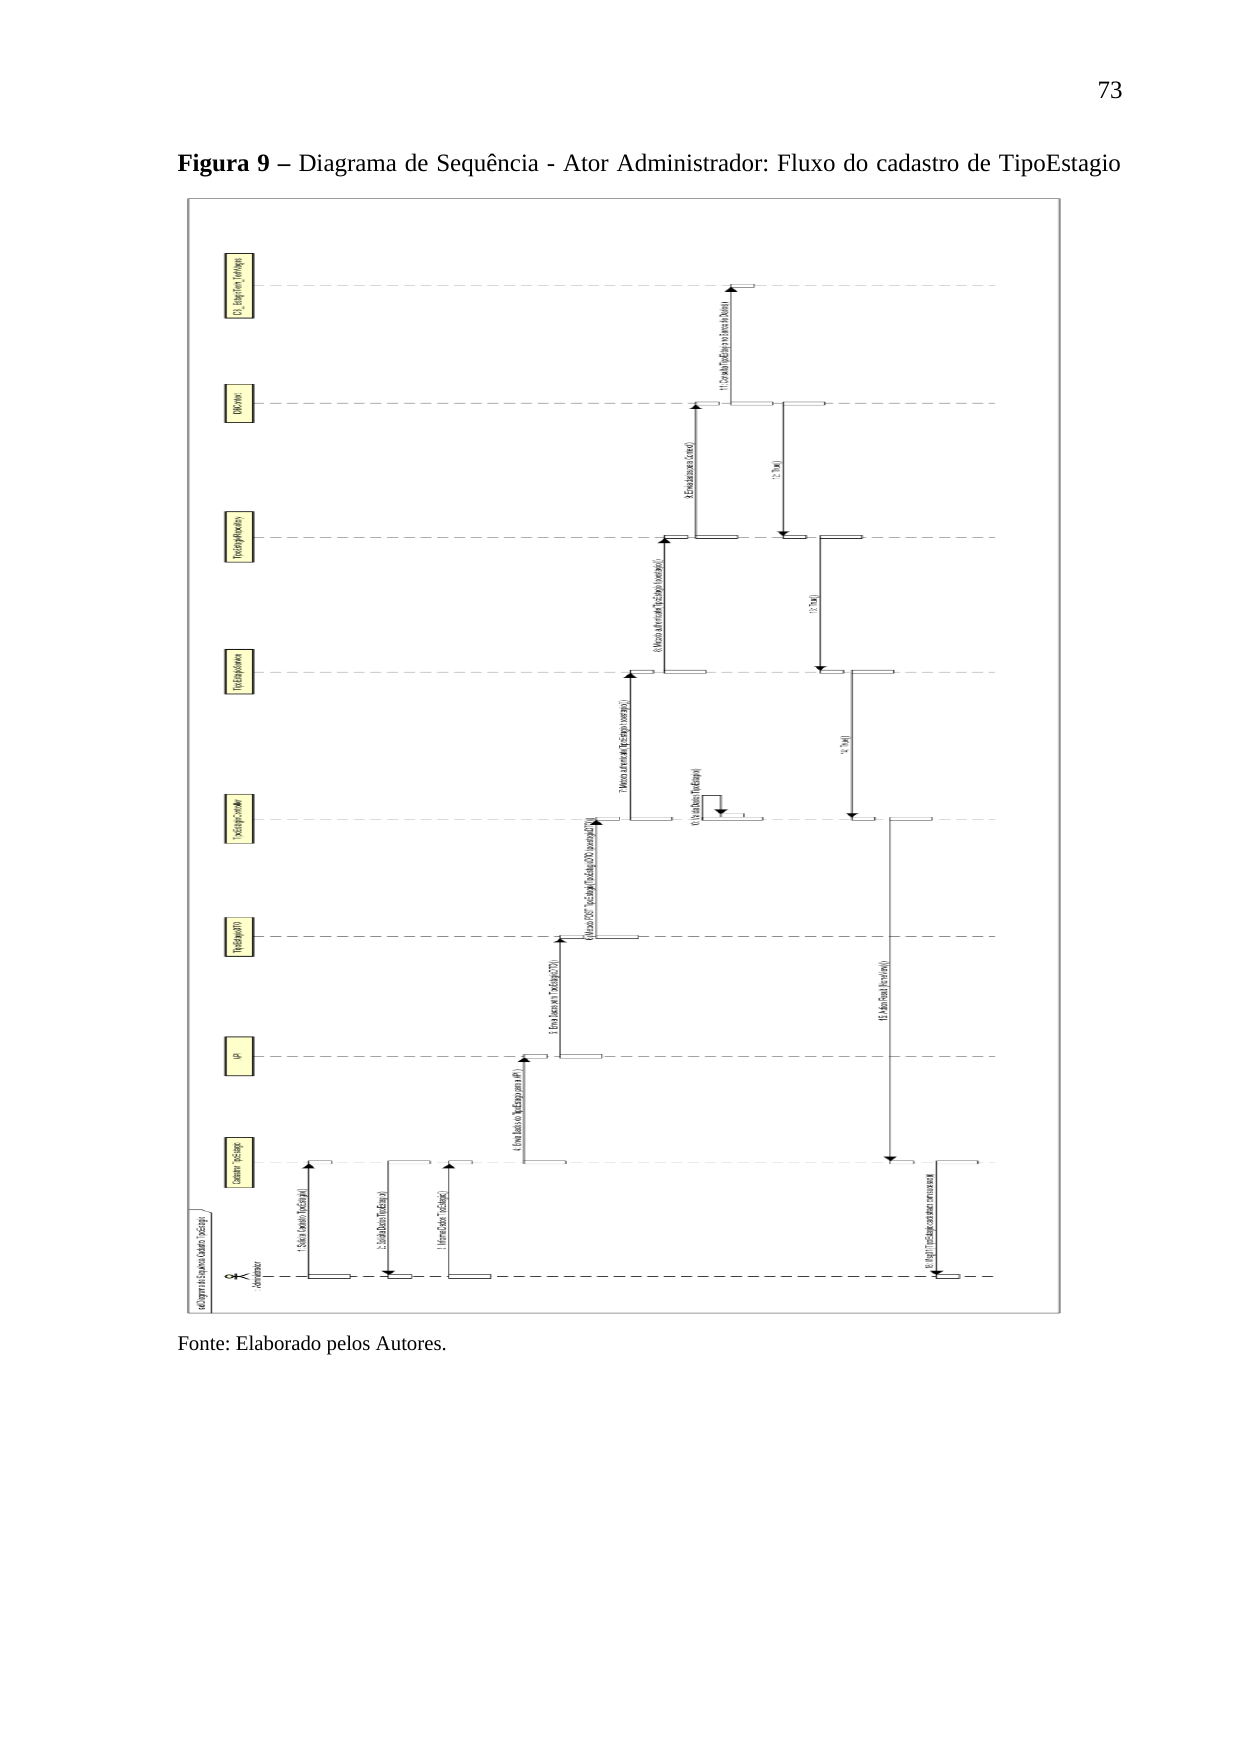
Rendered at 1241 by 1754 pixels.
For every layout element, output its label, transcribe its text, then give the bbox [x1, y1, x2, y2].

text Fonte: Elaborado pelos Autores. [177, 1331, 1122, 1354]
picture [179, 195, 1067, 1316]
